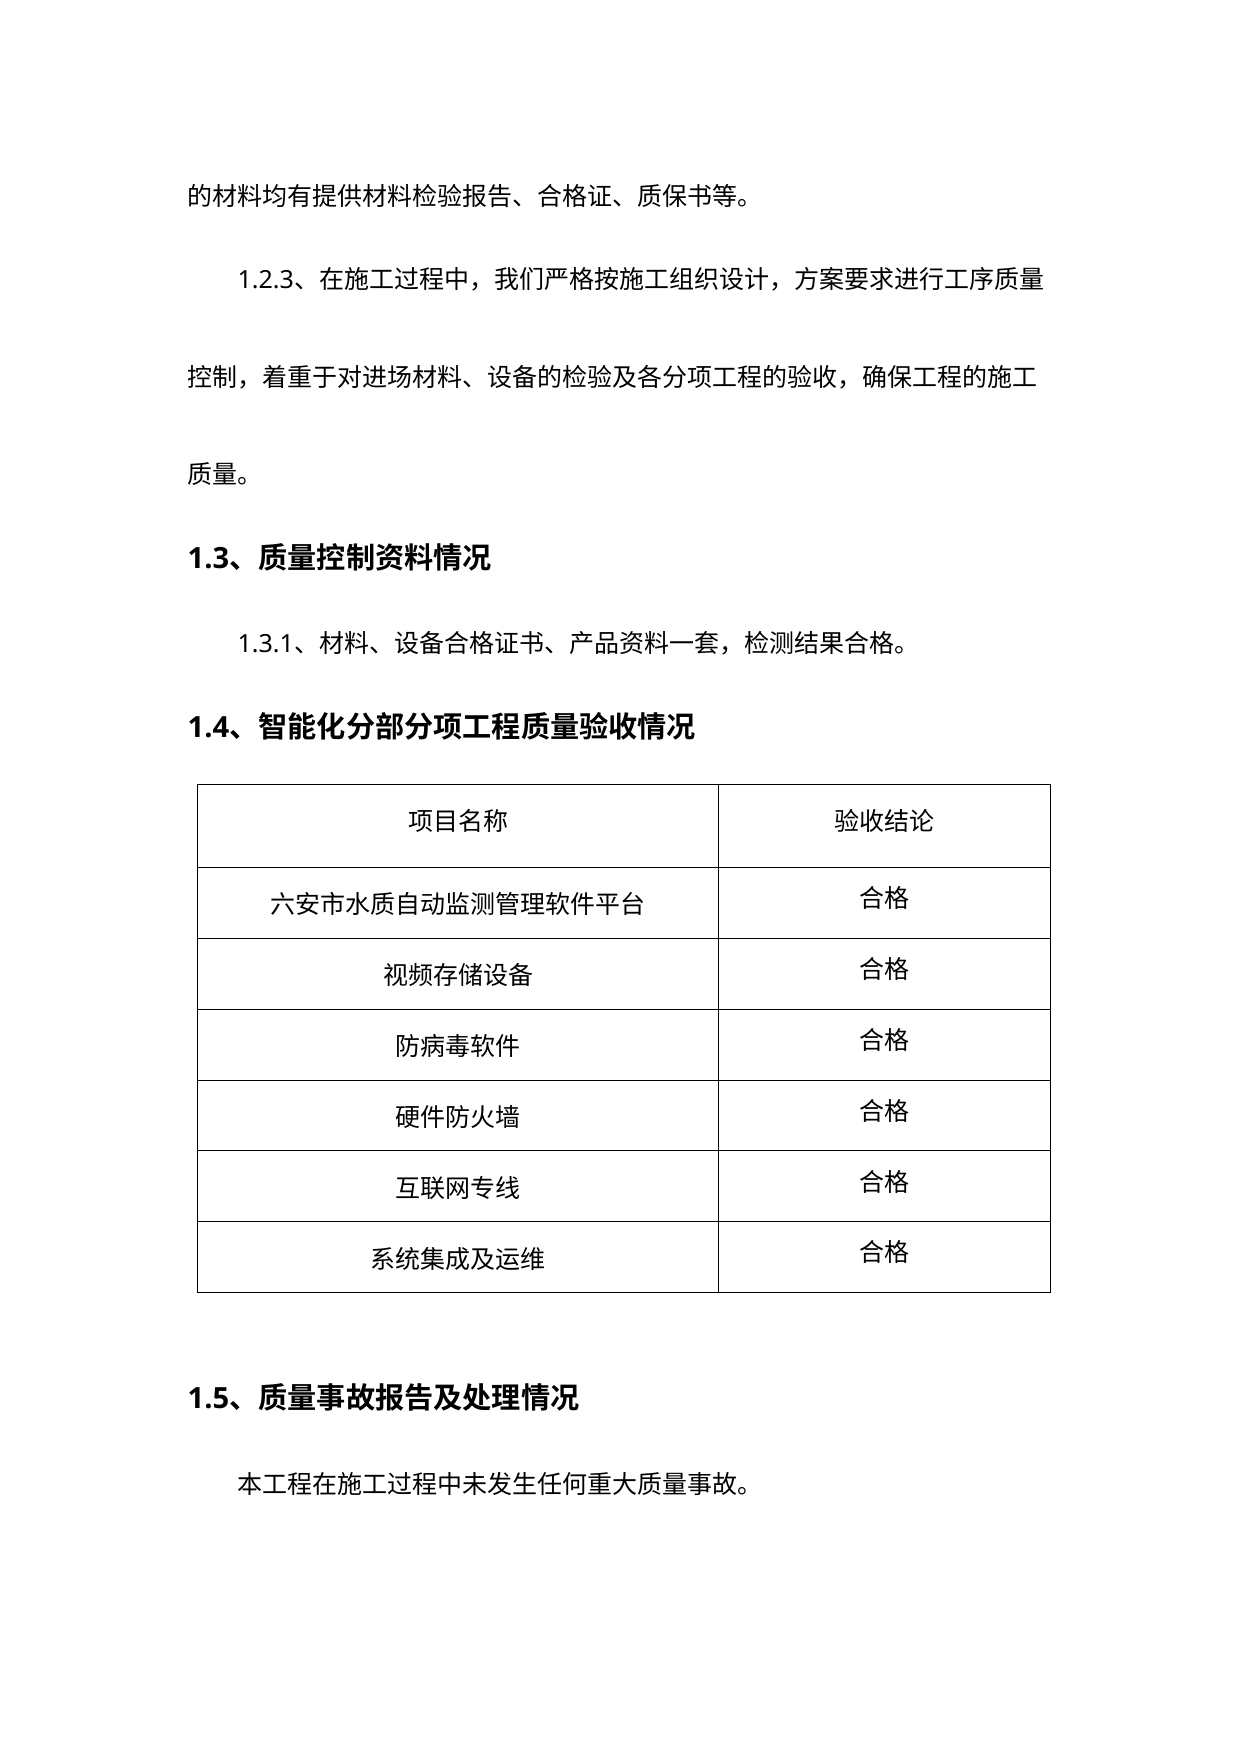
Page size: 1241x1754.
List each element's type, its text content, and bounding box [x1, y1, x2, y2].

subtitle 1.5、质量事故报告及处理情况 [187, 779, 1053, 1429]
table_cell 合格 [719, 1222, 1050, 1292]
table_cell 合格 [719, 939, 1050, 1009]
table_cell 视频存储设备 [198, 939, 718, 1009]
table_cell 合格 [719, 868, 1050, 938]
subtitle 1.3、质量控制资料情况 [187, 523, 1053, 588]
table_cell 合格 [719, 1010, 1050, 1079]
table_cell 防病毒软件 [198, 1010, 718, 1079]
table_header 验收结论 [719, 785, 1050, 867]
table_cell 系统集成及运维 [198, 1222, 718, 1292]
text 1.3.1、材料、设备合格证书、产品资料一套，检测结果合格。 [187, 609, 1053, 674]
table_cell 合格 [719, 1081, 1050, 1150]
table_cell 硬件防火墙 [198, 1081, 718, 1150]
subtitle 1.4、智能化分部分项工程质量验收情况 [187, 692, 1053, 757]
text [187, 162, 1053, 227]
table_cell 六安市水质自动监测管理软件平台 [198, 868, 718, 938]
table_cell 互联网专线 [198, 1151, 718, 1221]
table_header 项目名称 [198, 785, 718, 867]
table_cell 合格 [719, 1151, 1050, 1221]
text 1.2.3、在施工过程中，我们严格按施工组织设计，方案要求进行工序质量控制，着重于对进场材料、设备的检验及各分项工程的验收，确保工程的施工质量。 [187, 245, 1053, 505]
list 本工程在施工过程中未发生任何重大质量事故。 [187, 1450, 1053, 1515]
